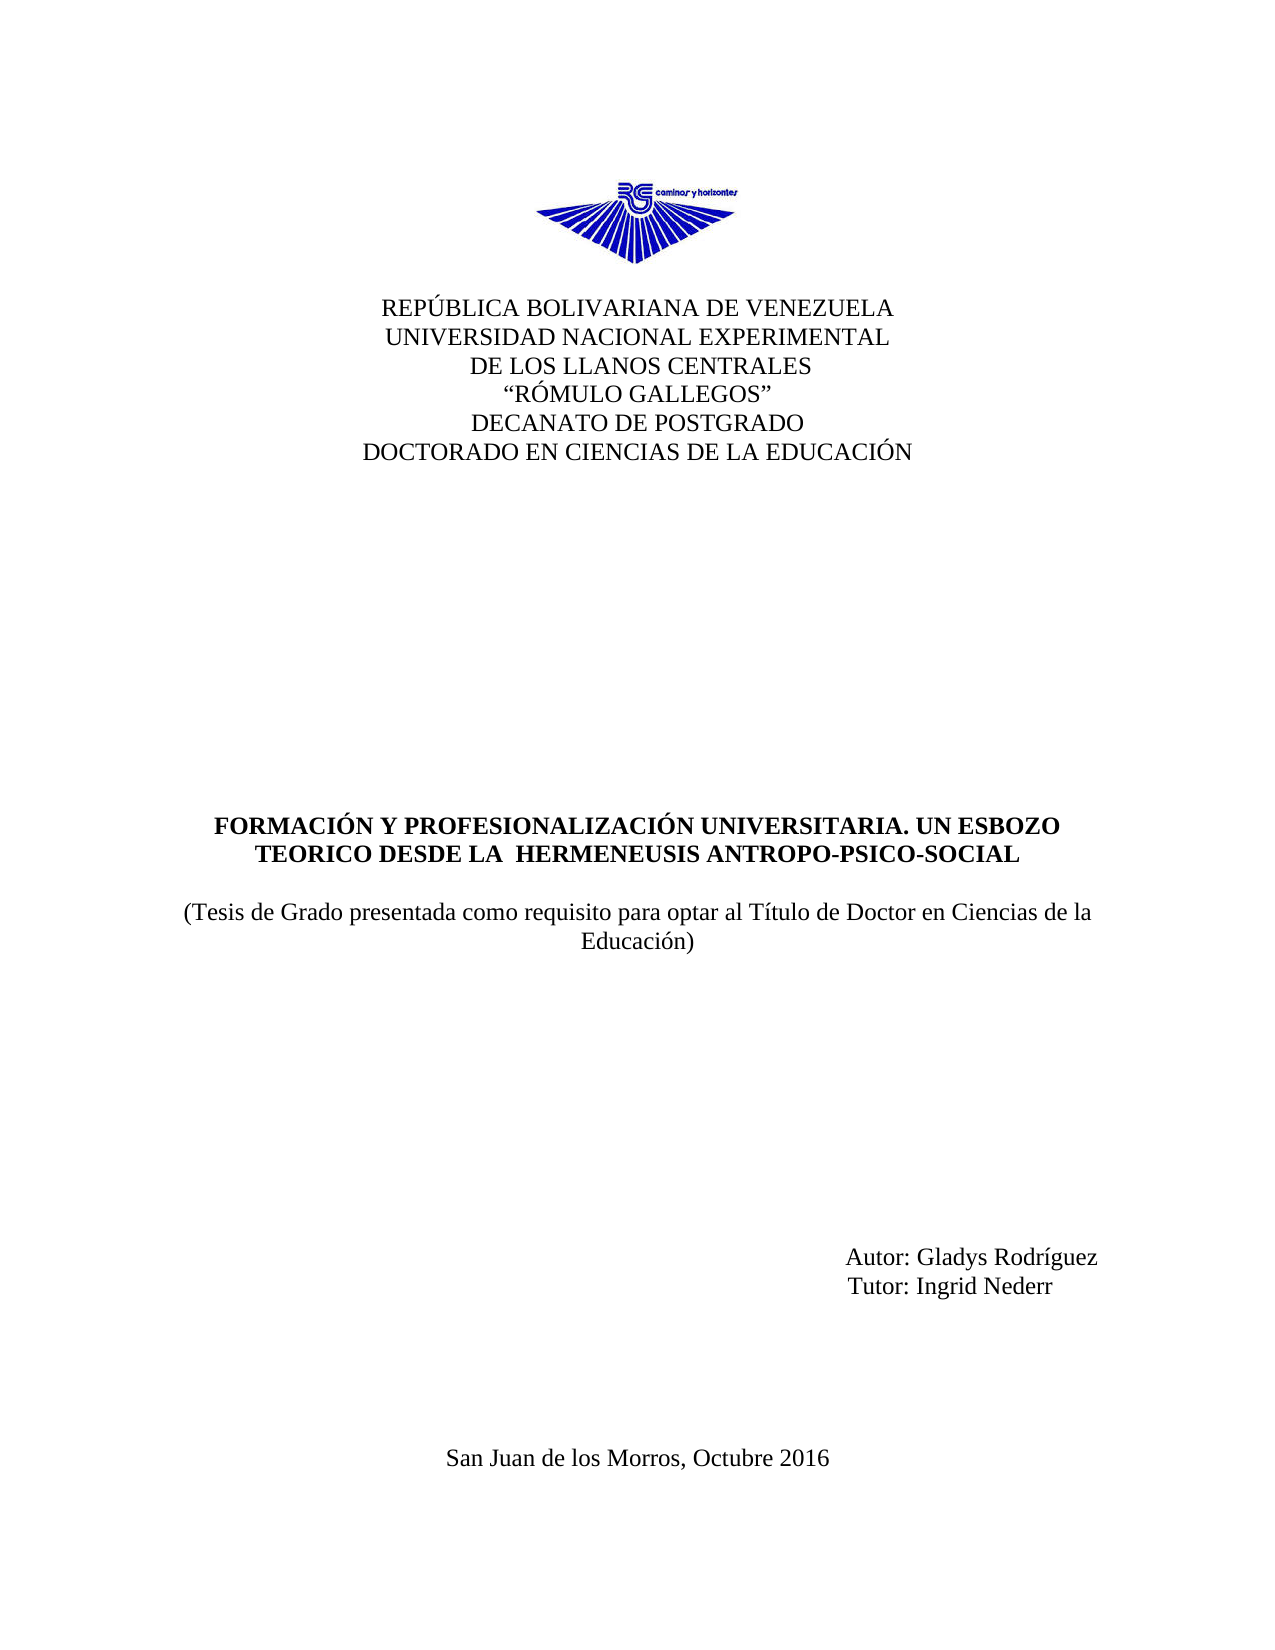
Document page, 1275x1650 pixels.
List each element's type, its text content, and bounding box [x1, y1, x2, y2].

text DE LOS LLANOS CENTRALES [177, 351, 1098, 379]
text REPÚBLICA BOLIVARIANA DE VENEZUELA [177, 293, 1098, 322]
text DOCTORADO EN CIENCIAS DE LA EDUCACIÓN [177, 437, 1098, 466]
text UNIVERSIDAD NACIONAL EXPERIMENTAL [177, 322, 1098, 351]
picture [534, 179, 741, 265]
text San Juan de los Morros, Octubre 2016 [177, 1443, 1098, 1472]
text FORMACIÓN Y PROFESIONALIZACIÓN UNIVERSITARIA. UN ESBOZO TEORICO DESDE LA HERMENEUSIS ANTROPO-PSICO-SOCIAL [177, 811, 1098, 868]
text “RÓMULO GALLEGOS” [177, 379, 1098, 408]
text Tutor: Ingrid Nederr [177, 1271, 1098, 1299]
text (Tesis de Grado presentada como requisito para optar al Título de Doctor en Ciencias de la Educación) [177, 897, 1098, 954]
text Autor: Gladys Rodríguez [177, 1242, 1098, 1271]
text DECANATO DE POSTGRADO [177, 408, 1098, 437]
